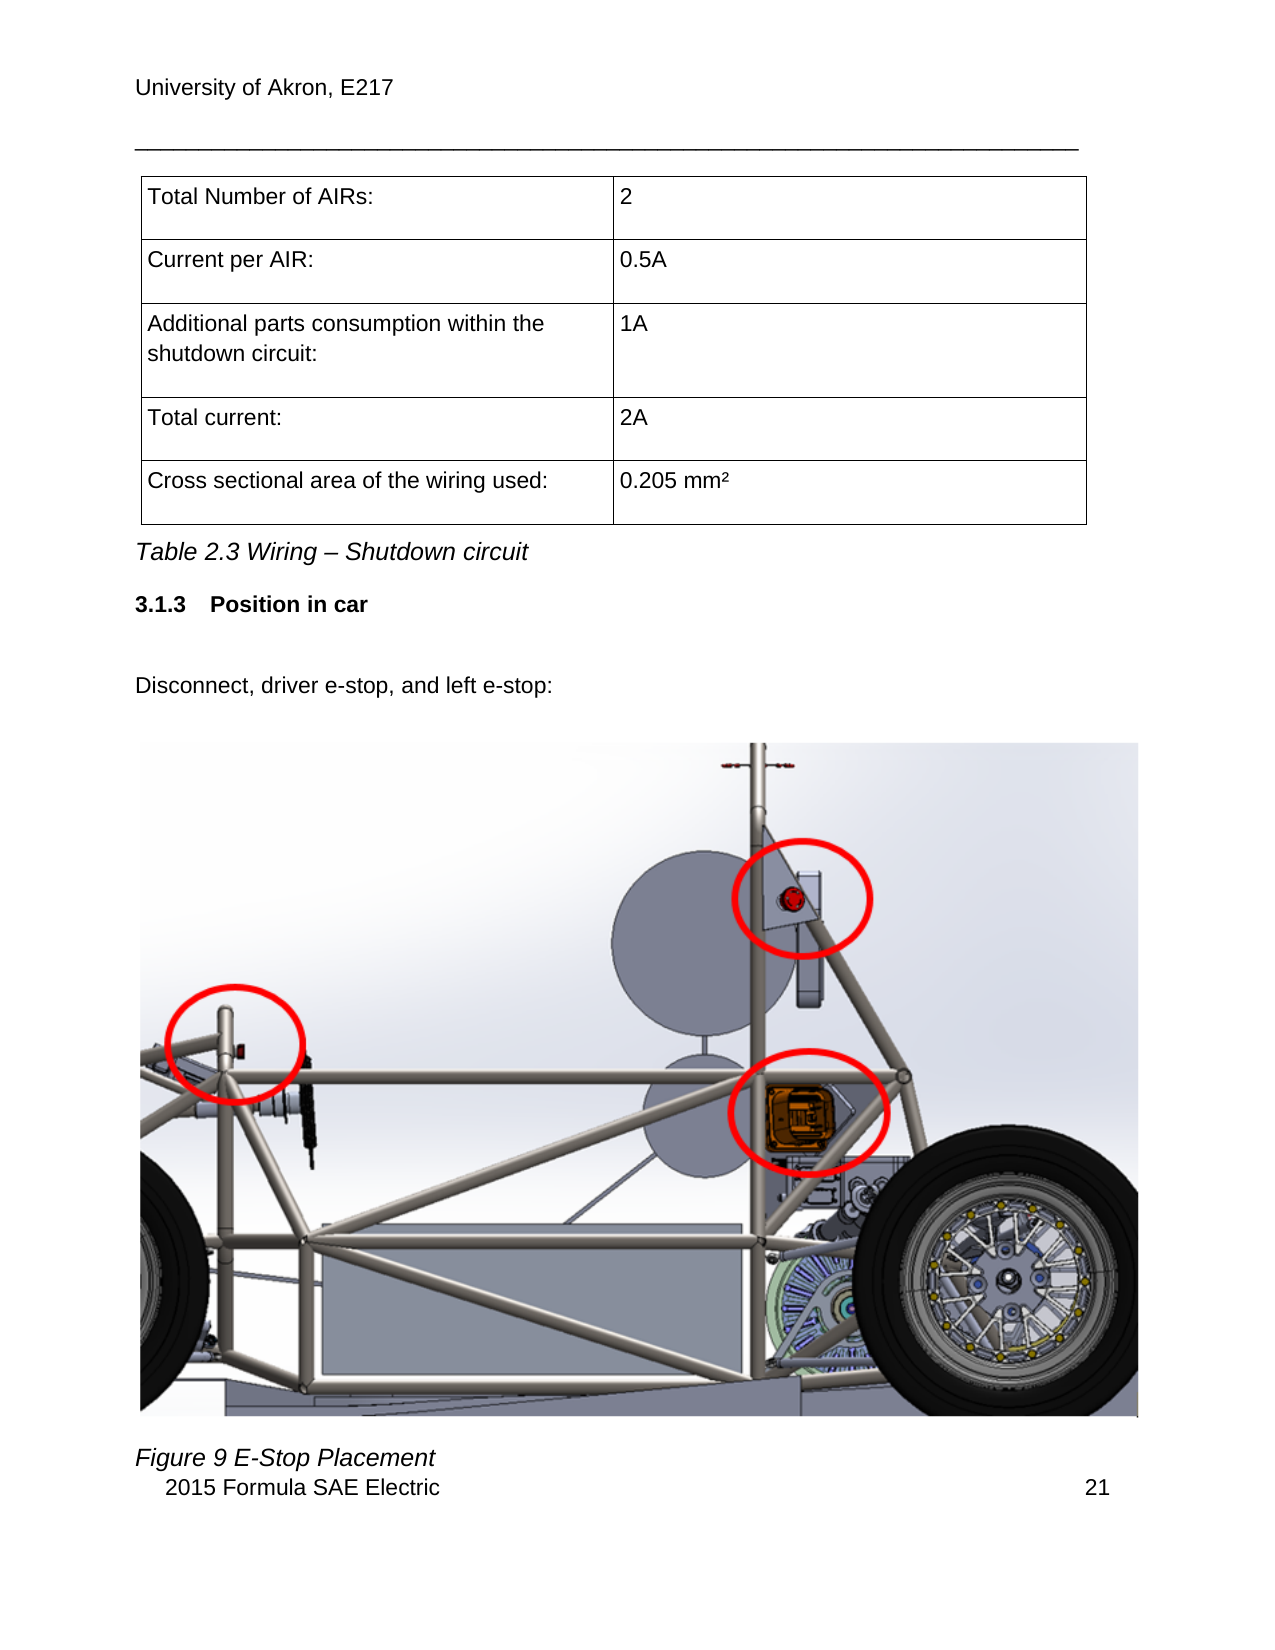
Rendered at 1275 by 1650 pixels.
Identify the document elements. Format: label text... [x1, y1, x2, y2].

table_cell Current per AIR: [142, 240, 613, 303]
table_header Total Number of AIRs: [142, 177, 613, 239]
table_cell 1A [614, 304, 1086, 397]
picture [135, 723, 1140, 1419]
table_cell 0.205 mm² [614, 461, 1086, 524]
table_cell 2A [614, 398, 1086, 460]
table_cell Additional parts consumption within the shutdown circuit: [142, 304, 613, 397]
table_cell Cross sectional area of the wiring used: [142, 461, 613, 524]
text Figure 9 E-Stop Placement [135, 1443, 1140, 1472]
table_cell Total current: [142, 398, 613, 460]
subtitle Position in car [135, 591, 1140, 617]
table_header 2 [614, 177, 1086, 239]
table_cell 0.5A [614, 240, 1086, 303]
text Disconnect, driver e-stop, and left e-stop: [135, 672, 1140, 699]
